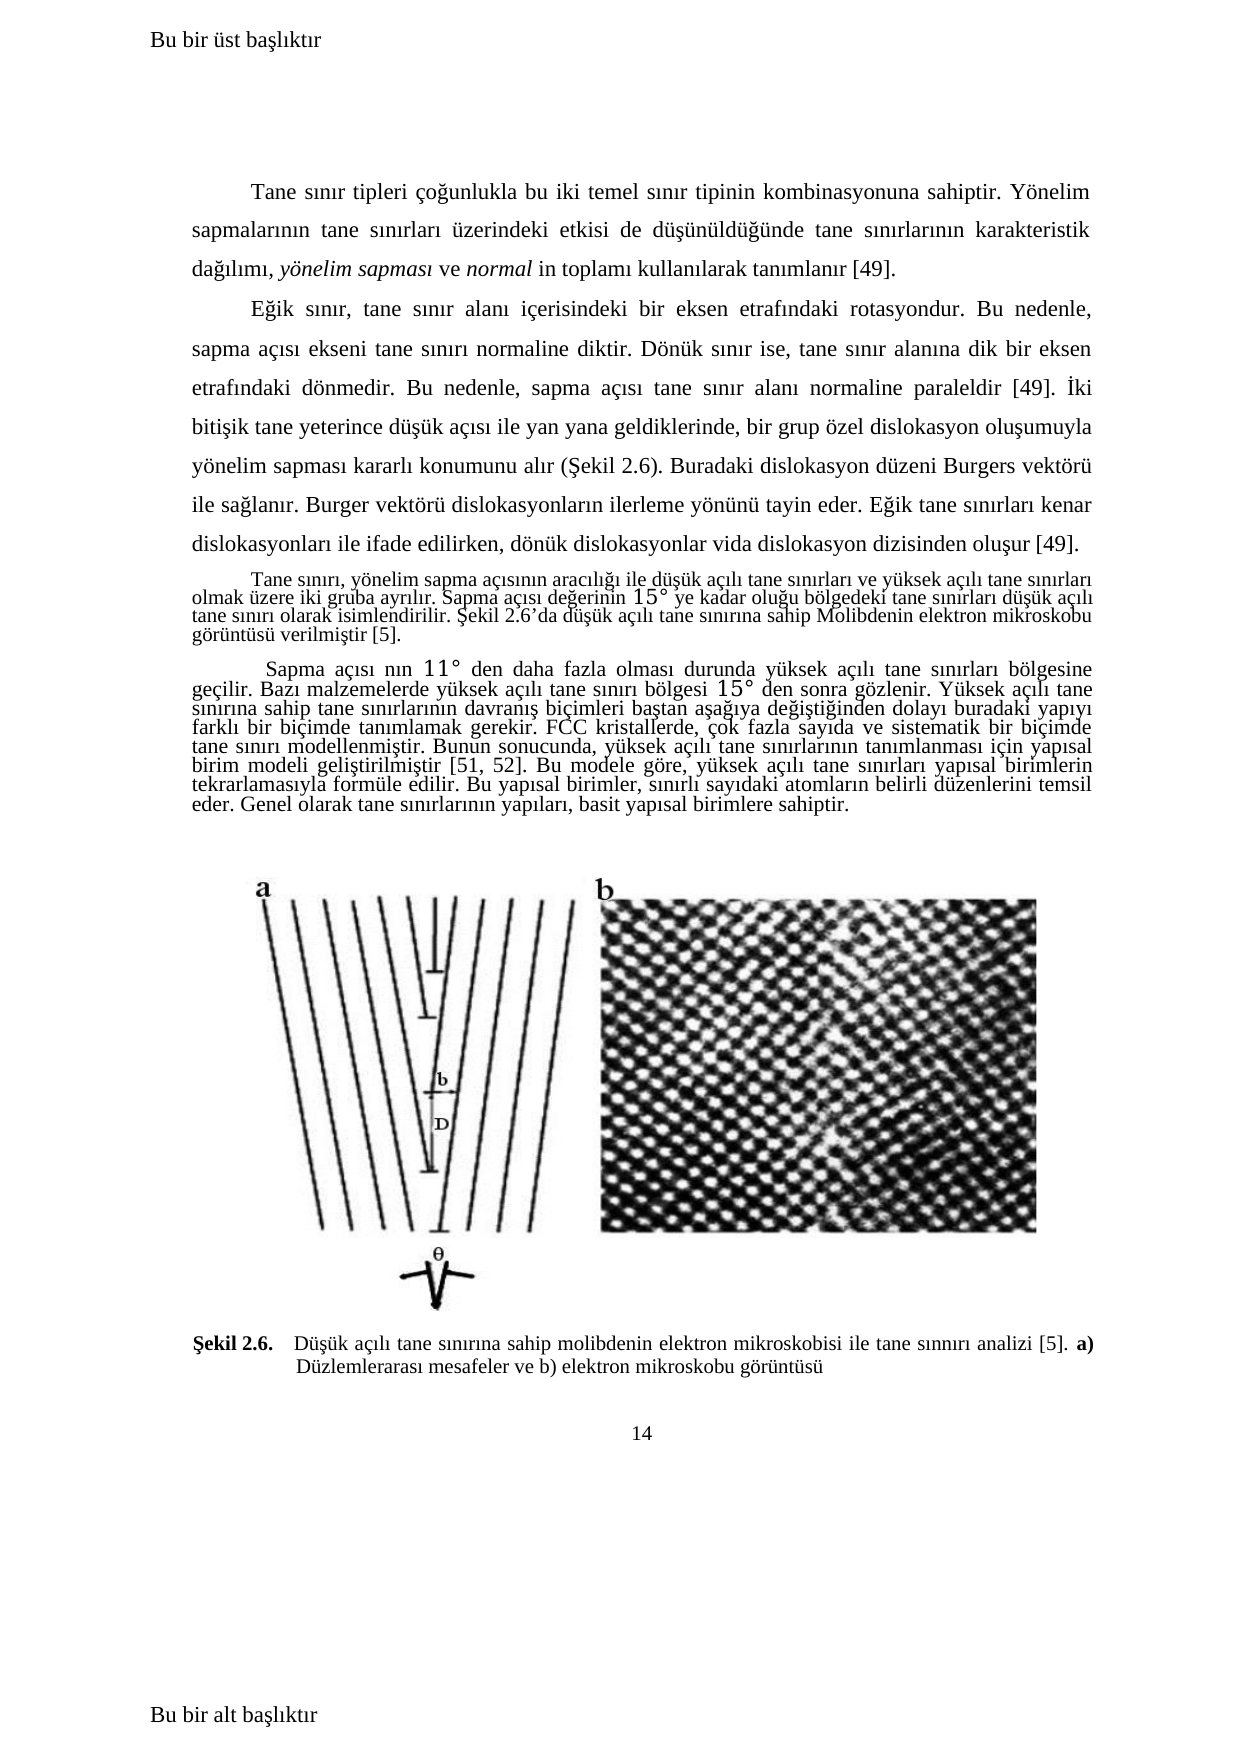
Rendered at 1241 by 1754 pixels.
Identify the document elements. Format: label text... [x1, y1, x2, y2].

text Eğik sınır, tane sınır alanı içerisindeki bir eksen etrafındaki rotasyondur. Bu nedenle, sapma açısı ekseni tane sınırı normaline diktir. Dönük sınır ise, tane sınır alanına dik bir eksen etrafındaki dönmedir. Bu nedenle, sapma açısı tane sınır alanı normaline paraleldir [49]. İki bitişik tane yeterince düşük açısı ile yan yana geldiklerinde, bir grup özel dislokasyon oluşumuyla yönelim sapması kararlı konumunu alır (Şekil 2.6). Buradaki dislokasyon düzeni Burgers vektörü ile sağlanır. Burger vektörü dislokasyonların ilerleme yönünü tayin eder. Eğik tane sınırları kenar dislokasyonları ile ifade edilirken, dönük dislokasyonlar vida dislokasyon dizisinden oluşur [49]. [192, 296, 1094, 557]
text 14 [150, 1421, 1133, 1445]
text Tane sınır tipleri çoğunlukla bu iki temel sınır tipinin kombinasyonuna sahiptir. Yönelim sapmalarının tane sınırları üzerindeki etkisi de düşünüldüğünde tane sınırlarının karakteristik dağılımı, yönelim sapması ve normal in toplamı kullanılarak tanımlanır [49]. [192, 178, 1092, 281]
text Sapma açısı nın 11° den daha fazla olması durunda yüksek açılı tane sınırları bölgesine geçilir. Bazı malzemelerde yüksek açılı tane sınırı bölgesi 15° den sonra gözlenir. Yüksek açılı tane sınırına sahip tane sınırlarının davranış biçimleri baştan aşağıya değiştiğinden dolayı buradaki yapıyı farklı bir biçimde tanımlamak gerekir. FCC kristallerde, çok fazla sayıda ve sistematik bir biçimde tane sınırı modellenmiştir. Bunun sonucunda, yüksek açılı tane sınırlarının tanımlanması için yapısal birim modeli geliştirilmiştir [51, 52]. Bu modele göre, yüksek açılı tane sınırları yapısal birimlerin tekrarlamasıyla formüle edilir. Bu yapısal birimler, sınırlı sayıdaki atomların belirli düzenlerini temsil eder. Genel olarak tane sınırlarının yapıları, basit yapısal birimlere sahiptir. [192, 661, 1094, 816]
text Tane sınırı, yönelim sapma açısının aracılığı ile düşük açılı tane sınırları ve yüksek açılı tane sınırları olmak üzere iki gruba ayrılır. Sapma açısı değerinin 15° ye kadar oluğu bölgedeki tane sınırları düşük açılı tane sınırı olarak isimlendirilir. Şekil 2.6’da düşük açılı tane sınırına sahip Molibdenin elektron mikroskobu görüntüsü verilmiştir [5]. [192, 571, 1094, 646]
picture [246, 877, 1037, 1311]
text Şekil 2.6. Düşük açılı tane sınırına sahip molibdenin elektron mikroskobisi ile tane sınnırı analizi [5]. a) Düzlemlerarası mesafeler ve b) elektron mikroskobu görüntüsü [193, 1332, 1094, 1378]
